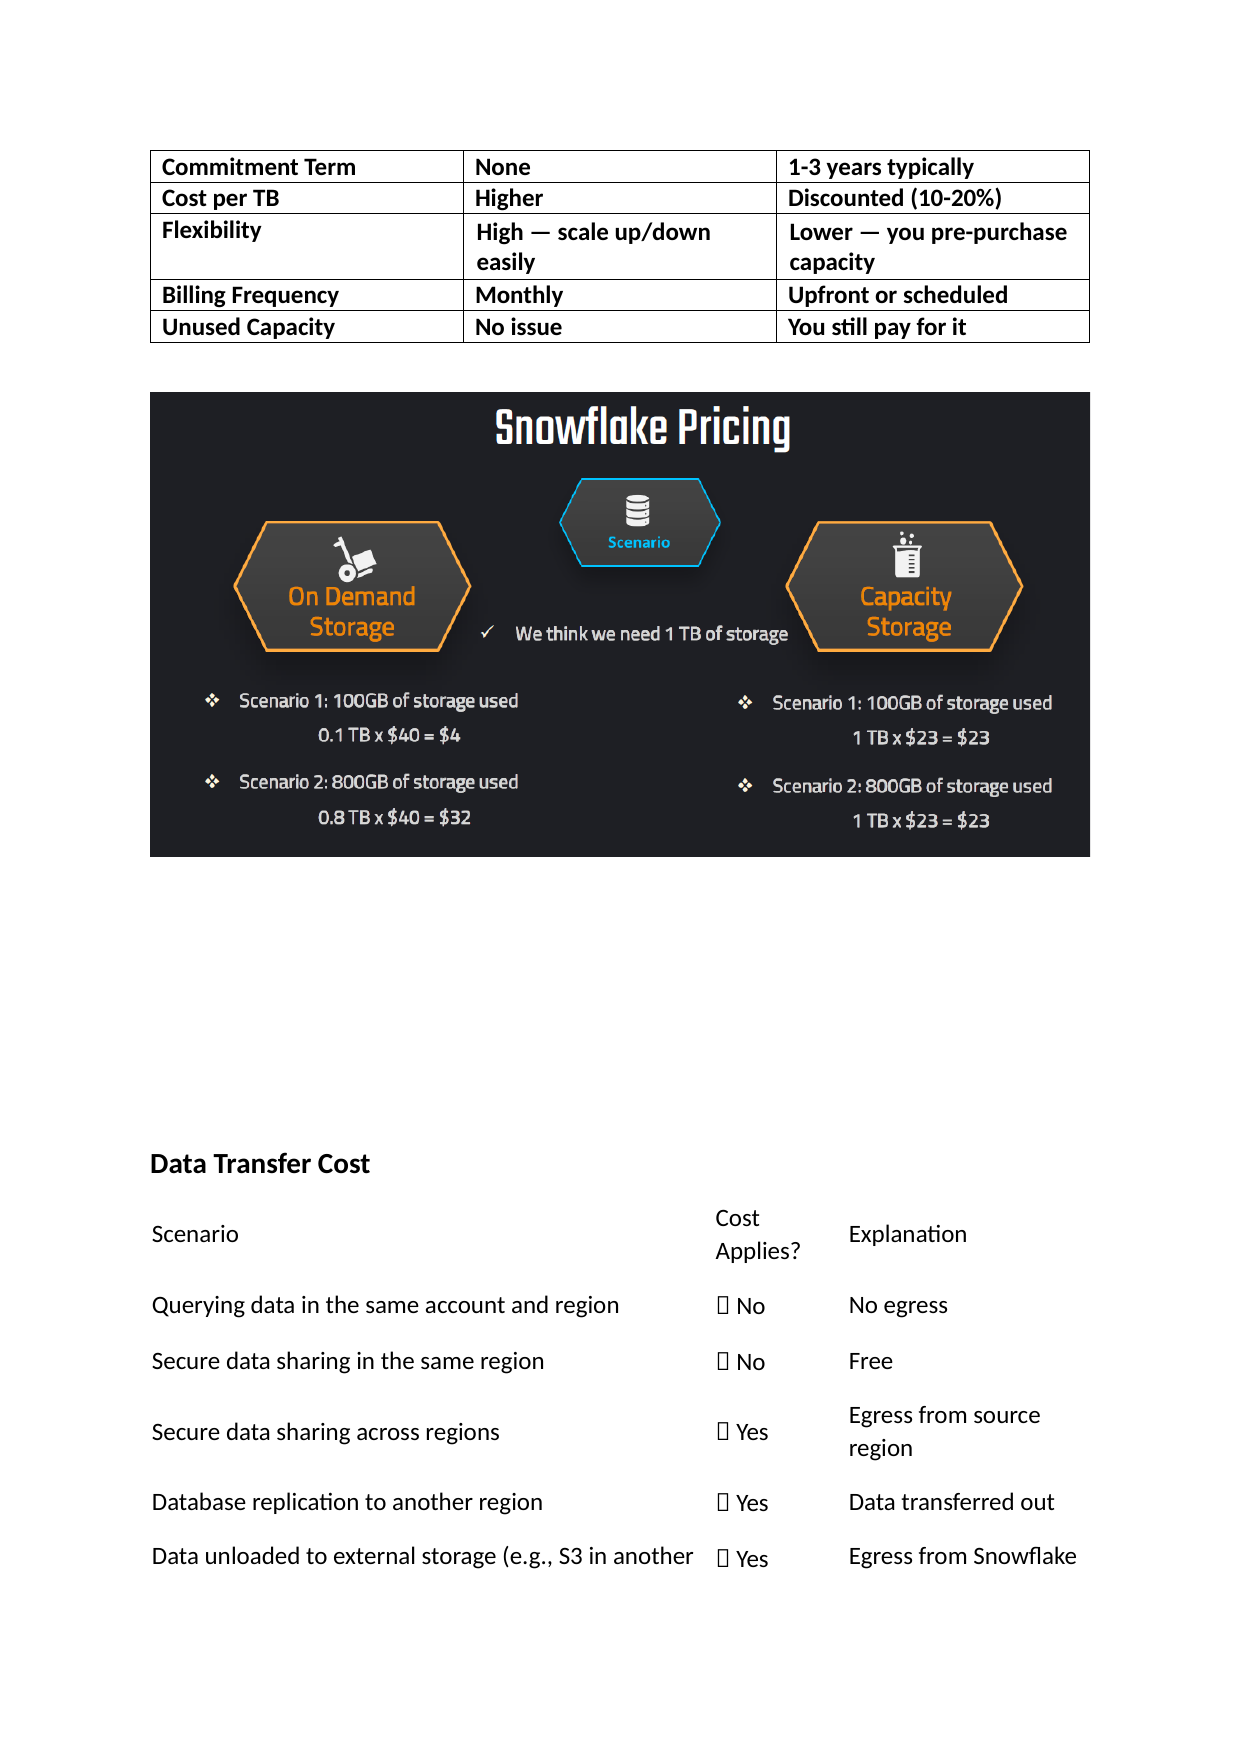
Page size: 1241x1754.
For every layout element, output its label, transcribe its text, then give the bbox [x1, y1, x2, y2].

table_cell Egress from Snowflake [847, 1539, 1090, 1595]
table_cell No egress [847, 1286, 1090, 1342]
table_cell Upfront or scheduled [777, 280, 1089, 310]
table_cell [464, 214, 776, 278]
table_cell ✅ Yes [714, 1483, 847, 1539]
table_cell Monthly [464, 280, 776, 310]
text Data Transfer Cost [150, 1145, 1090, 1181]
table_header Scenario [150, 1201, 714, 1286]
table_cell ❌ No [714, 1342, 847, 1398]
table_cell ✅ Yes [714, 1539, 847, 1595]
table_cell Free [847, 1342, 1090, 1398]
table_cell Database replication to another region [150, 1483, 714, 1539]
table_header Cost Applies? [714, 1201, 847, 1286]
table_cell ❌ No [714, 1286, 847, 1342]
table_cell Higher [464, 183, 776, 213]
table_cell Billing Frequency [151, 280, 463, 310]
table_cell Commitment Term [151, 151, 463, 182]
table_cell Secure data sharing across regions [150, 1398, 714, 1483]
table_cell Secure data sharing in the same region [150, 1342, 714, 1398]
table_cell Egress from source region [847, 1398, 1090, 1483]
table_cell [777, 214, 1089, 278]
picture [150, 392, 1091, 857]
table_cell No issue [464, 311, 776, 342]
table_header Explanation [847, 1201, 1090, 1286]
table_cell Data transferred out [847, 1483, 1090, 1539]
table_cell ✅ Yes [714, 1398, 847, 1483]
table_cell None [464, 151, 776, 182]
table_cell Flexibility [151, 214, 463, 278]
table_cell Cost per TB [151, 183, 463, 213]
table_cell 1-3 years typically [777, 151, 1089, 182]
table_cell Querying data in the same account and region [150, 1286, 714, 1342]
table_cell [150, 1539, 714, 1595]
table_cell Unused Capacity [151, 311, 463, 342]
table_cell You still pay for it [777, 311, 1089, 342]
table_cell Discounted (10-20%) [777, 183, 1089, 213]
